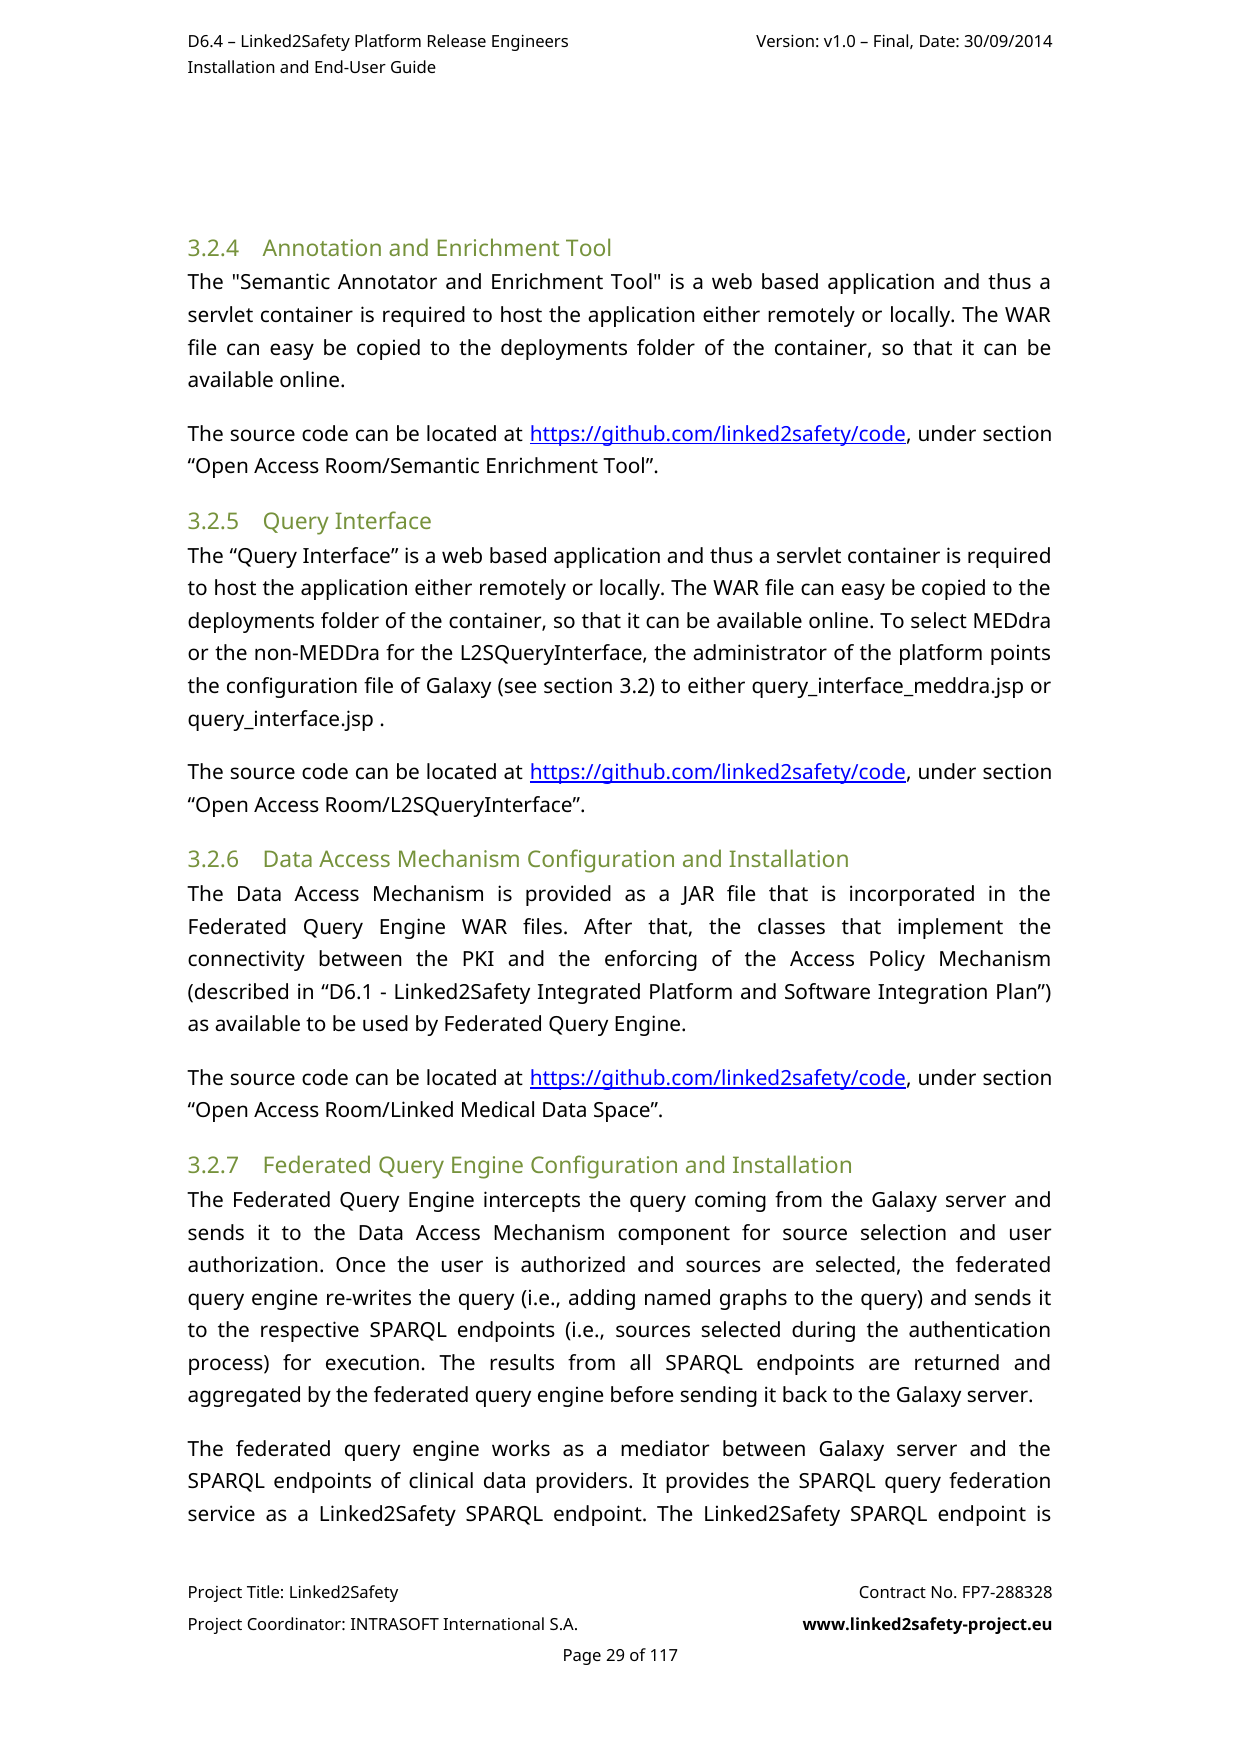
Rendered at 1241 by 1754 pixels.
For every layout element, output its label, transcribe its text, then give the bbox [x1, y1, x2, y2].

text The Federated Query Engine intercepts the query coming from the Galaxy server and sends it to the Data Access Mechanism component for source selection and user authorization. Once the user is authorized and sources are selected, the federated query engine re-writes the query (i.e., adding named graphs to the query) and sends it to the respective SPARQL endpoints (i.e., sources selected during the authentication process) for execution. The results from all SPARQL endpoints are returned and aggregated by the federated query engine before sending it back to the Galaxy server. [187, 1185, 1053, 1409]
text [187, 1434, 1053, 1528]
subtitle Annotation and Enrichment Tool [187, 232, 1053, 263]
text The Data Access Mechanism is provided as a JAR file that is incorporated in the Federated Query Engine WAR files. After that, the classes that implement the connectivity between the PKI and the enforcing of the Access Policy Mechanism (described in “D6.1 - Linked2Safety Integrated Platform and Software Integration Plan”) as available to be used by Federated Query Engine. [187, 879, 1053, 1038]
subtitle Federated Query Engine Configuration and Installation [187, 1149, 1053, 1180]
text The source code can be located at https://github.com/linked2safety/code, under section “Open Access Room/L2SQueryInterface”. [187, 757, 1053, 818]
subtitle Data Access Mechanism Configuration and Installation [187, 843, 1053, 874]
text The "Semantic Annotator and Enrichment Tool" is a web based application and thus a servlet container is required to host the application either remotely or locally. The WAR file can easy be copied to the deployments folder of the container, so that it can be available online. [187, 267, 1053, 394]
text The “Query Interface” is a web based application and thus a servlet container is required to host the application either remotely or locally. The WAR file can easy be copied to the deployments folder of the container, so that it can be available online. To select MEDdra or the non-MEDDra for the L2SQueryInterface, the administrator of the platform points the configuration file of Galaxy (see section 3.2) to either query_interface_meddra.jsp or query_interface.jsp . [187, 541, 1053, 732]
text The source code can be located at https://github.com/linked2safety/code, under section “Open Access Room/Semantic Enrichment Tool”. [187, 419, 1053, 480]
text The source code can be located at https://github.com/linked2safety/code, under section “Open Access Room/Linked Medical Data Space”. [187, 1063, 1053, 1124]
subtitle Query Interface [187, 505, 1053, 536]
